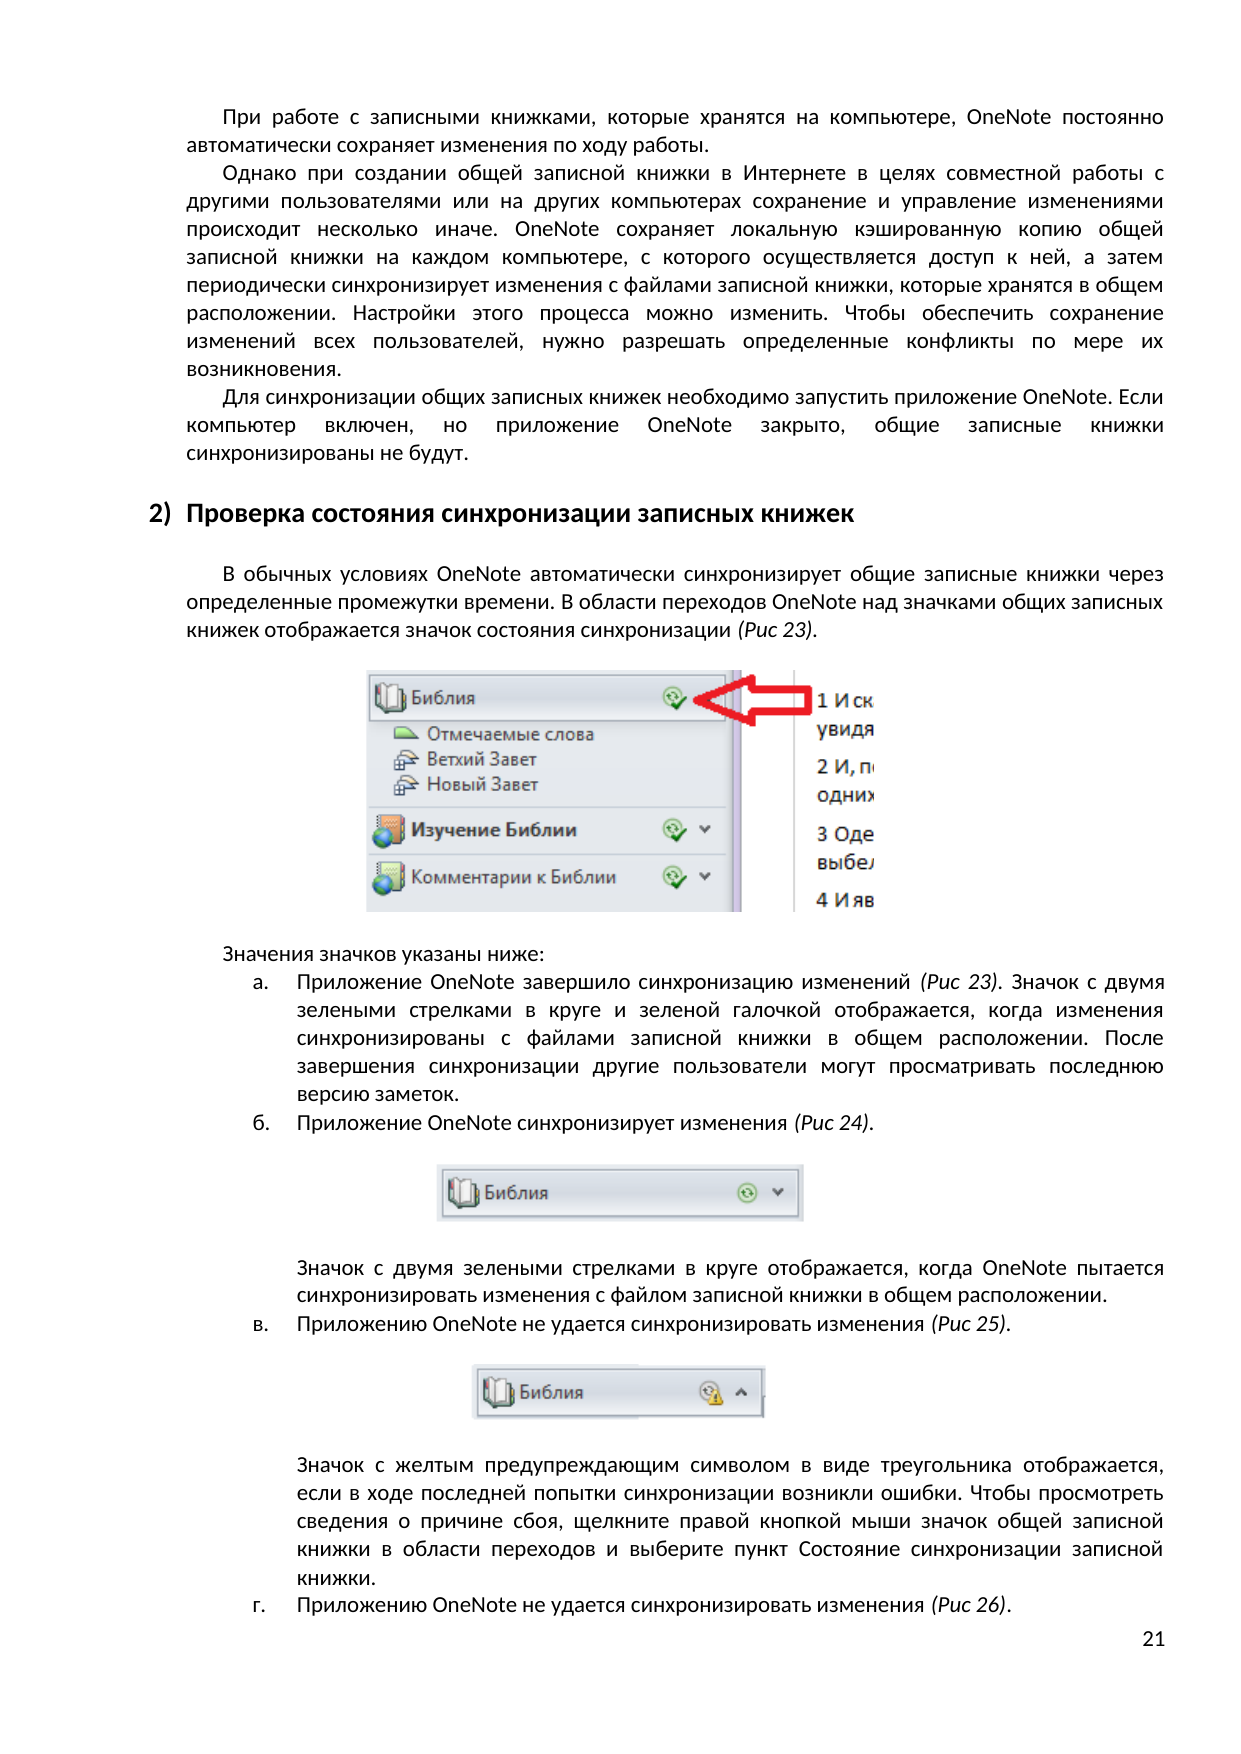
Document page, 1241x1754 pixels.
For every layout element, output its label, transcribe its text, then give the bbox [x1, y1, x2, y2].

text В обычных условиях OneNote автоматически синхронизирует общие записные книжки через определенные промежутки времени. В области переходов OneNote над значками общих записных книжек отображается значок состояния синхронизации (Рис 23). [186, 559, 1165, 643]
subtitle Проверка состояния синхронизации записных книжек [149, 495, 1165, 529]
text Значения значков указаны ниже: [186, 939, 1165, 967]
list Приложению OneNote не удается синхронизировать изменения (Рис 25). [252, 1309, 1165, 1337]
list Значок с желтым предупреждающим символом в виде треугольника отображается, если в ходе последней попытки синхронизации возникли ошибки. Чтобы просмотреть сведения о причине сбоя, щелкните правой кнопкой мыши значок общей записной книжки в области переходов и выберите пункт Состояние синхронизации записной книжки. [297, 1451, 1165, 1591]
text Для синхронизации общих записных книжек необходимо запустить приложение OneNote. Если компьютер включен, но приложение OneNote закрыто, общие записные книжки синхронизированы не будут. [186, 382, 1165, 466]
list Приложение OneNote синхронизирует изменения (Рис 24). [252, 1108, 1165, 1136]
list Значок с двумя зелеными стрелками в круге отображается, когда OneNote пытается синхронизировать изменения с файлом записной книжки в общем расположении. [297, 1253, 1165, 1309]
text При работе с записными книжками, которые хранятся на компьютере, OneNote постоянно автоматически сохраняет изменения по ходу работы. [186, 102, 1165, 158]
list Приложение OneNote завершило синхронизацию изменений (Рис 23). Значок с двумя зелеными стрелками в круге и зеленой галочкой отображается, когда изменения синхронизированы с файлами записной книжки в общем расположении. После завершения синхронизации другие пользователи могут просматривать последнюю версию заметок. [252, 967, 1165, 1108]
picture [471, 1364, 769, 1423]
picture [366, 670, 874, 912]
list Приложению OneNote не удается синхронизировать изменения (Рис 26). [252, 1591, 1165, 1619]
picture [436, 1163, 804, 1225]
text Однако при создании общей записной книжки в Интернете в целях совместной работы с другими пользователями или на других компьютерах сохранение и управление изменениями происходит несколько иначе. OneNote сохраняет локальную кэшированную копию общей записной книжки на каждом компьютере, с которого осуществляется доступ к ней, а затем периодически синхронизирует изменения с файлами записной книжки, которые хранятся в общем расположении. Настройки этого процесса можно изменить. Чтобы обеспечить сохранение изменений всех пользователей, нужно разрешать определенные конфликты по мере их возникновения. [186, 158, 1165, 382]
